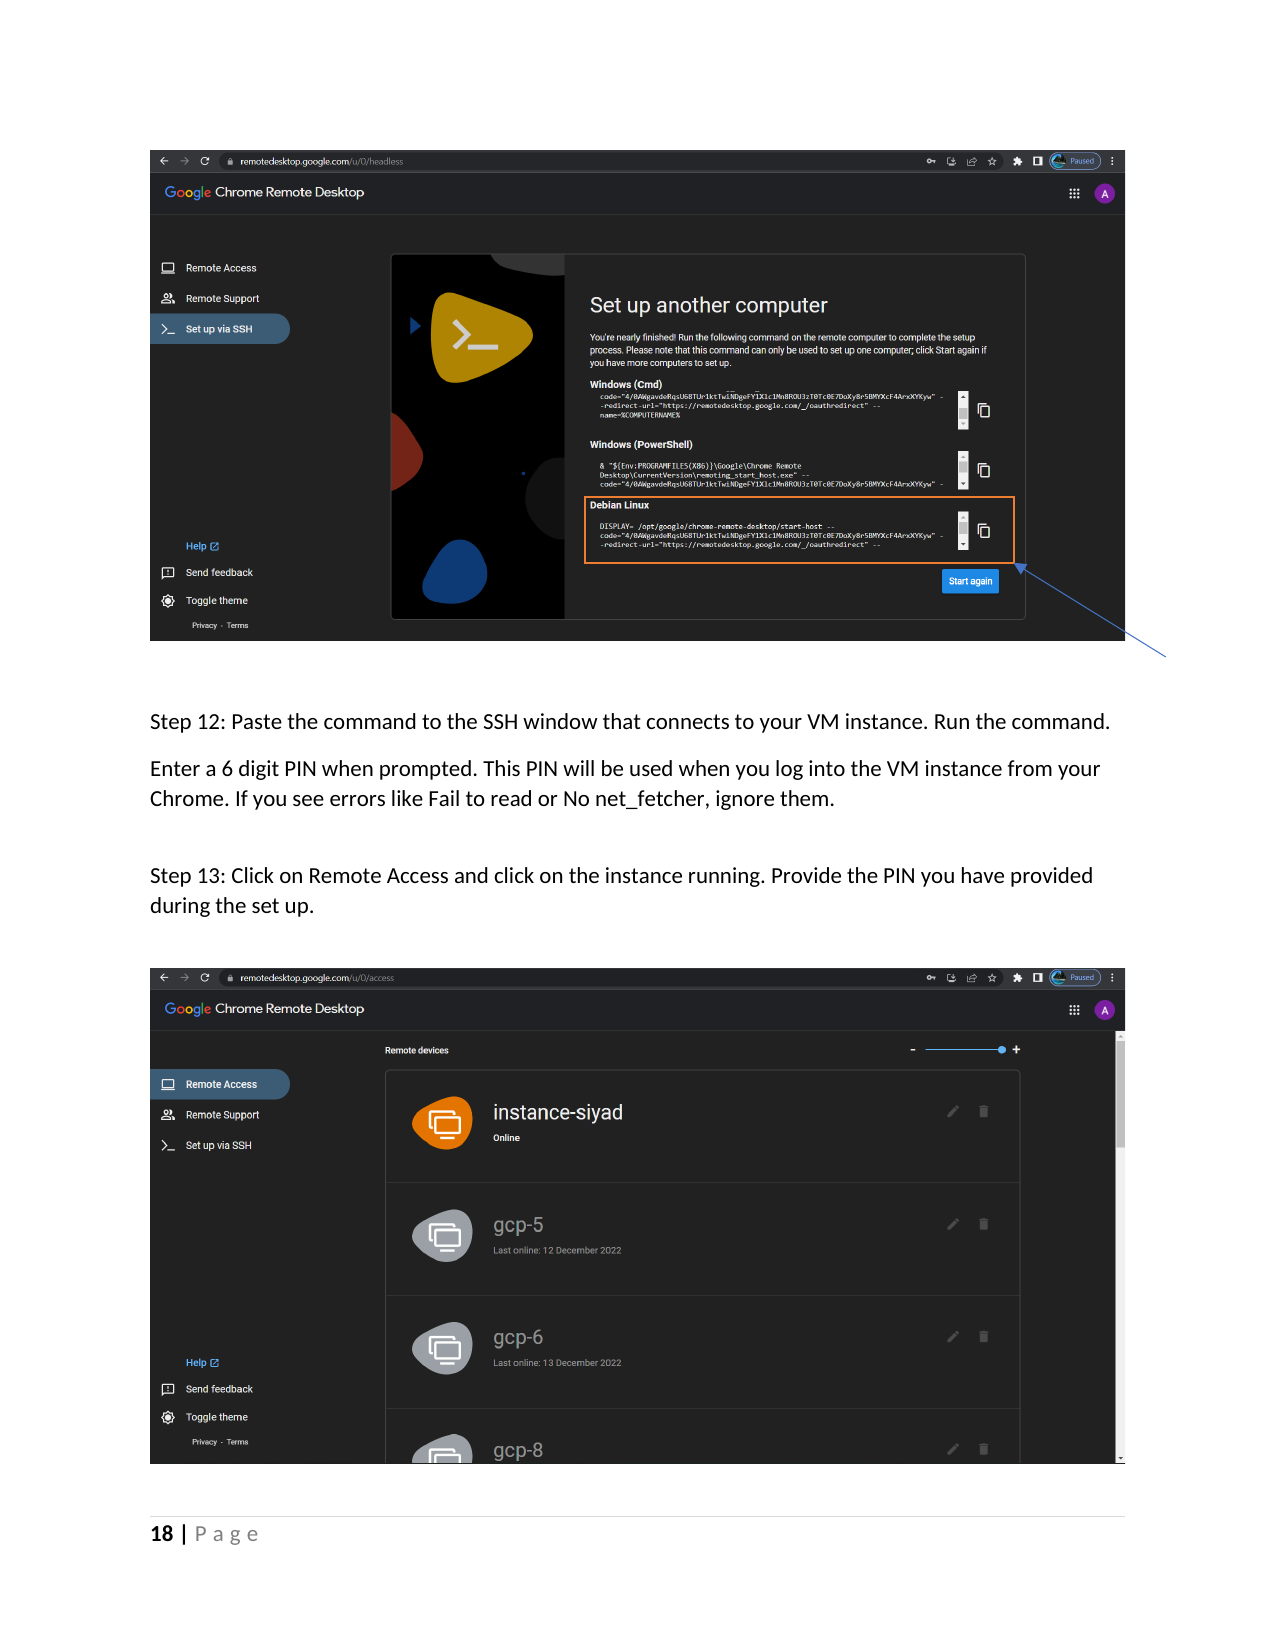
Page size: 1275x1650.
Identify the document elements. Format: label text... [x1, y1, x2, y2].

text Step 12: Paste the command to the SSH window that connects to your VM instance. Run the command. [150, 707, 1125, 735]
picture [150, 968, 1125, 1464]
text Step 13: Click on Remote Access and click on the instance running. Provide the PIN you have provided during the set up. [150, 861, 1125, 919]
picture [586, 498, 1013, 562]
list Enter a 6 digit PIN when prompted. This PIN will be used when you log into the VM instance from your Chrome. If you see errors like Fail to read or No net_fetcher, ignore them. [150, 754, 1125, 812]
picture [150, 150, 1125, 641]
